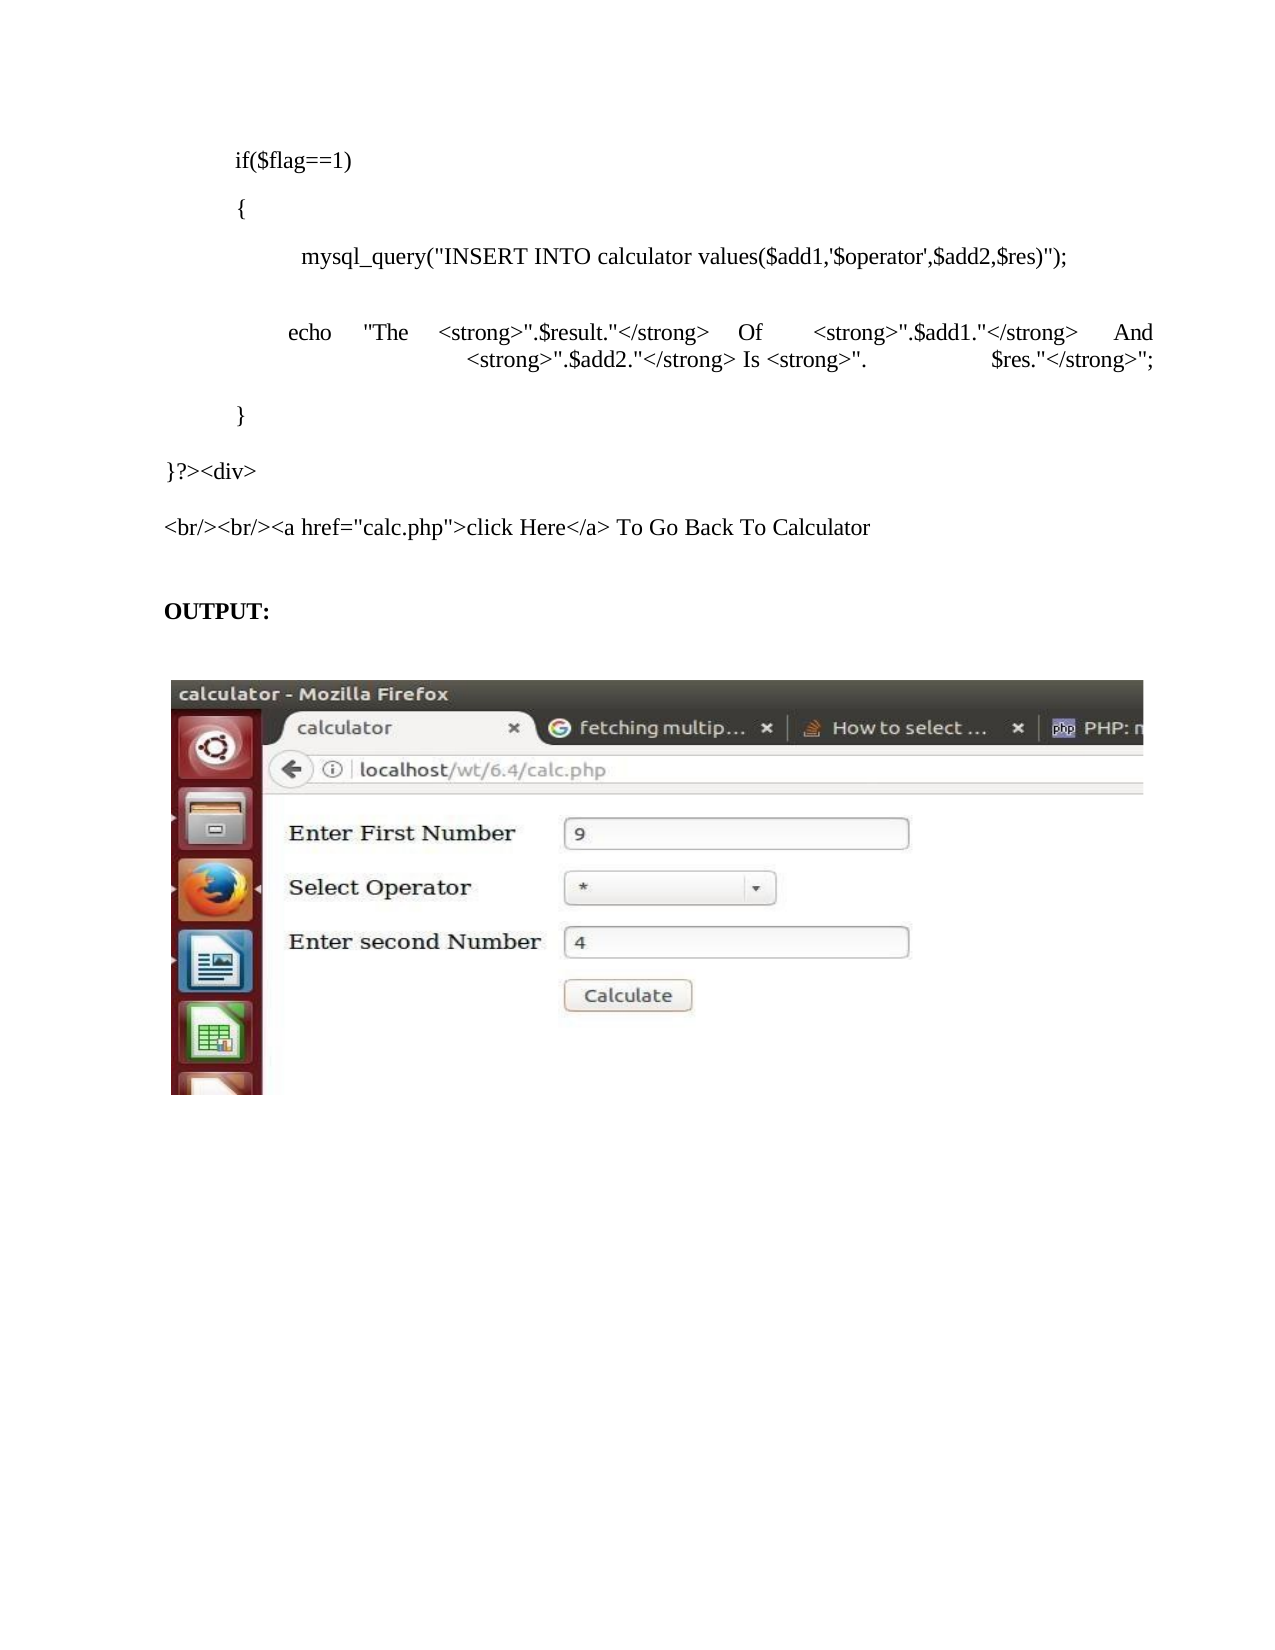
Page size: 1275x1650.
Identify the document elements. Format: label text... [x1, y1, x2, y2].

text OUTPUT: [163, 597, 1185, 624]
picture [171, 680, 1144, 1095]
text <strong>".$add2."</strong> Is <strong>". $res."</strong>"; [152, 346, 1154, 373]
text }?><div> [152, 457, 257, 485]
text } [152, 401, 247, 429]
text <br/><br/><a href="calc.php">click Here</a> To Go Back To Calculator [163, 513, 1185, 540]
text { [236, 194, 1185, 222]
text mysql_query("INSERT INTO calculator values($add1,'$operator',$add2,$res)"); [183, 242, 1185, 270]
text if($flag==1) [235, 146, 1185, 174]
text echo "The <strong>".$result."</strong> Of <strong>".$add1."</strong> And [152, 318, 1154, 346]
